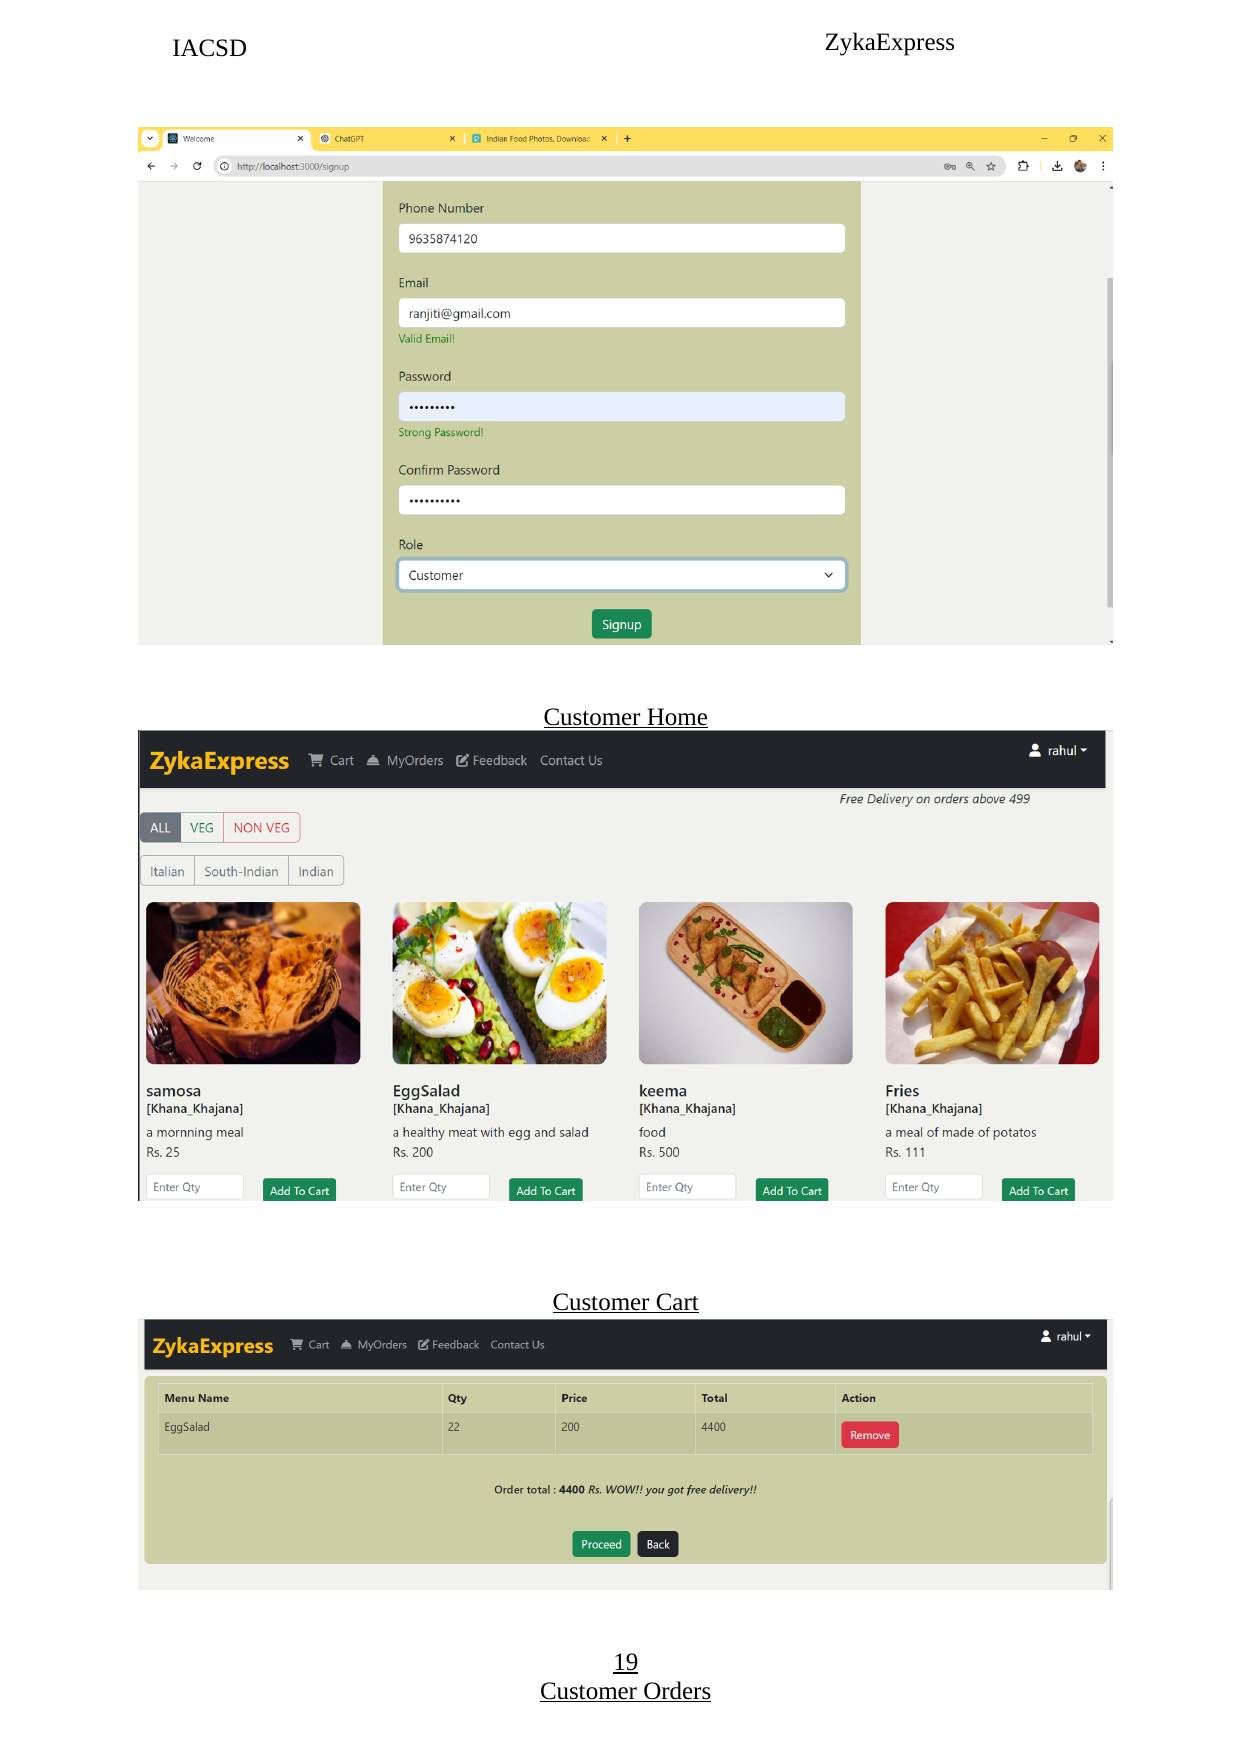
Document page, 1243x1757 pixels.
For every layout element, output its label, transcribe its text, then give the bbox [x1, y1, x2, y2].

text Customer Orders [108, 1676, 1143, 1705]
text 19 [108, 1647, 1143, 1676]
text Customer Cart [108, 1287, 1143, 1316]
picture [138, 1315, 1113, 1590]
picture [138, 730, 1113, 1201]
picture [138, 127, 1113, 645]
text Customer Home [108, 702, 1143, 731]
